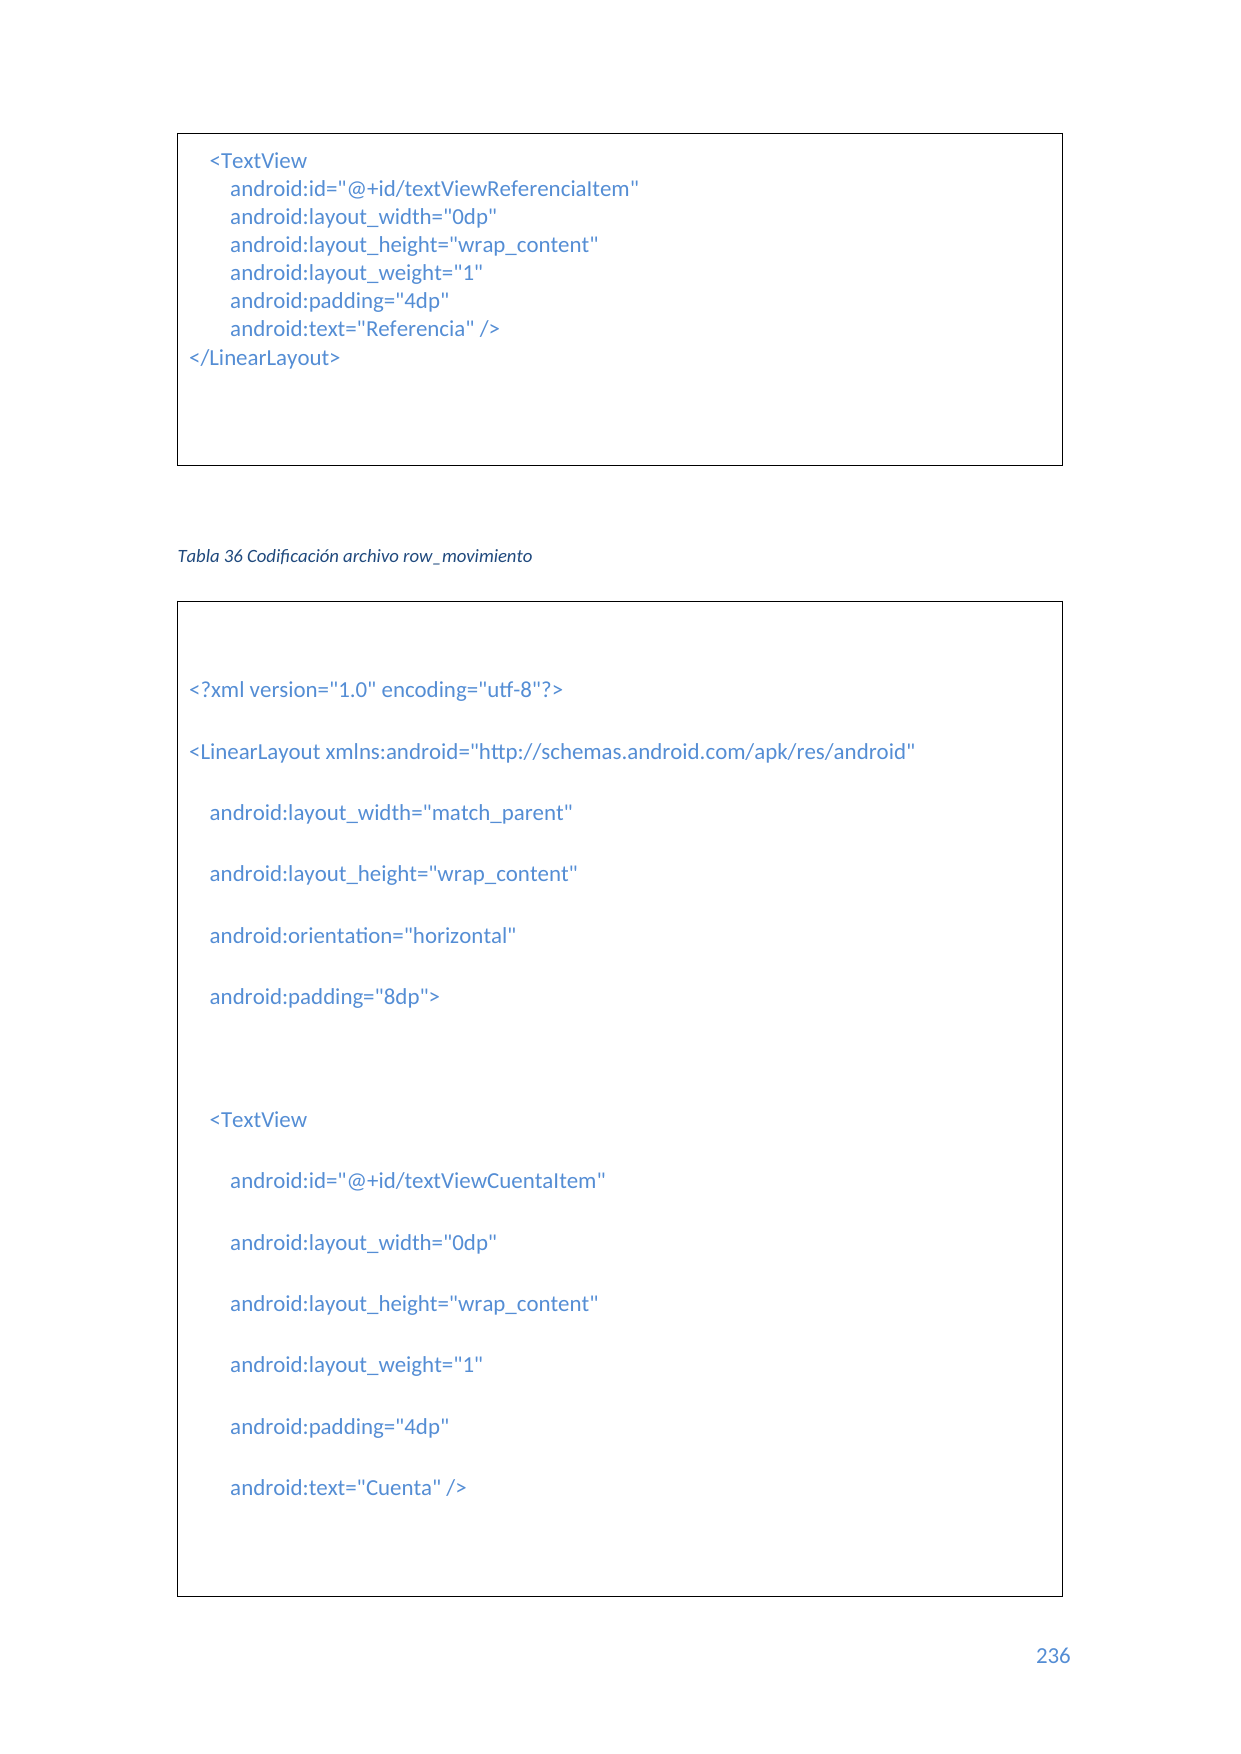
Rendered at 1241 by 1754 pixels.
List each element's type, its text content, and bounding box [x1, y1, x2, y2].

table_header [178, 134, 1062, 465]
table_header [178, 602, 1062, 1596]
